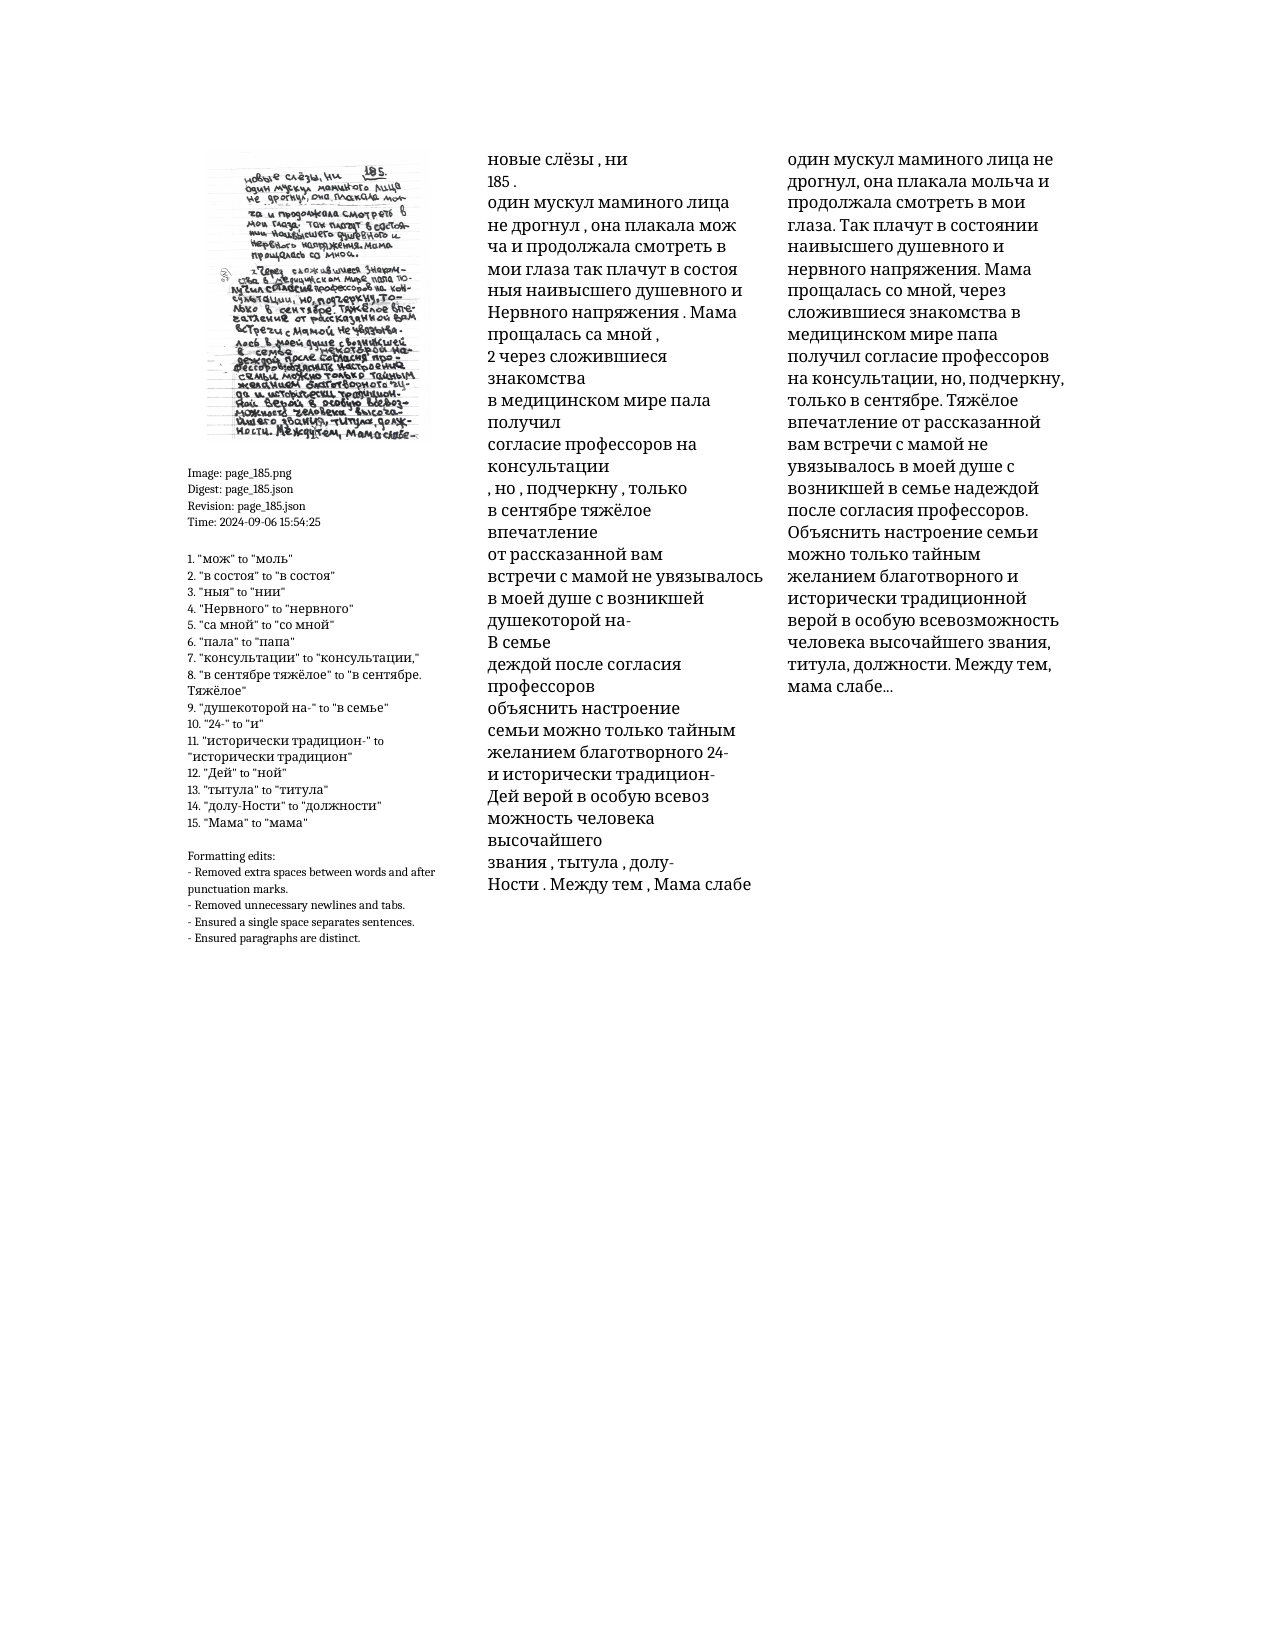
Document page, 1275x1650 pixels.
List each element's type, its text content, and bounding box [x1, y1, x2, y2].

table_header новые слёзы , ни 185 . один мускул маминого лица не дрогнул , она плакала мож ча и продолжала смотреть в мои глаза так плачут в состоя ныя наивысшего душевного и Нервного напряжения . Мама прощалась са мной , 2 через сложившиеся знакомства в медицинском мире пала получил согласие профессоров на консультации , но , подчеркну , только в сентябре тяжёлое впечатление от рассказанной вам встречи с мамой не увязывалось в моей душе с возникшей душекоторой на- В семье деждой после согласия профессоров объяснить настроение семьи можно только тайным желанием благотворного 24- и исторически традицион- Дей верой в особую всевоз можность человека высочайшего звания , тытула , долу- Ности . Между тем , Мама слабе [476, 150, 776, 1500]
table_header один мускул маминого лица не дрогнул, она плакала мольча и продолжала смотреть в мои глаза. Так плачут в состоянии наивысшего душевного и нервного напряжения. Мама прощалась со мной, через сложившиеся знакомства в медицинском мире папа получил согласие профессоров на консультации, но, подчеркну, только в сентябре. Тяжёлое впечатление от рассказанной вам встречи с мамой не увязывалось в моей душе с возникшей в семье надеждой после согласия профессоров. Объяснить настроение семьи можно только тайным желанием благотворного и исторически традиционной верой в особую всевозможность человека высочайшего звания, титула, должности. Между тем, мама слабе... [776, 150, 1076, 1500]
table_header Image: page_185.png Digest: page_185.json Revision: page_185.json Time: 2024-09-06 15:54:25 1. "мож" to "моль" 2. "в состоя" to "в состоя" 3. "ныя" to "нии" 4. "Нервного" to "нервного" 5. "са мной" to "со мной" 6. "пала" to "папа" 7. "консультации" to "консультации," 8. "в сентябре тяжёлое" to "в сентябре. Тяжёлое" 9. "душекоторой на-" to "в семье" 10. "24-" to "и" 11. "исторически традицион-" to "исторически традицион" 12. "Дей" to "ной" 13. "тытула" to "титула" 14. "долу-Ности" to "должности" 15. "Мама" to "мама" Formatting edits: - Removed extra spaces between words and after punctuation marks. - Removed unnecessary newlines and tabs. - Ensured a single space separates sentences. - Ensured paragraphs are distinct. [176, 150, 476, 1500]
picture [206, 150, 432, 442]
